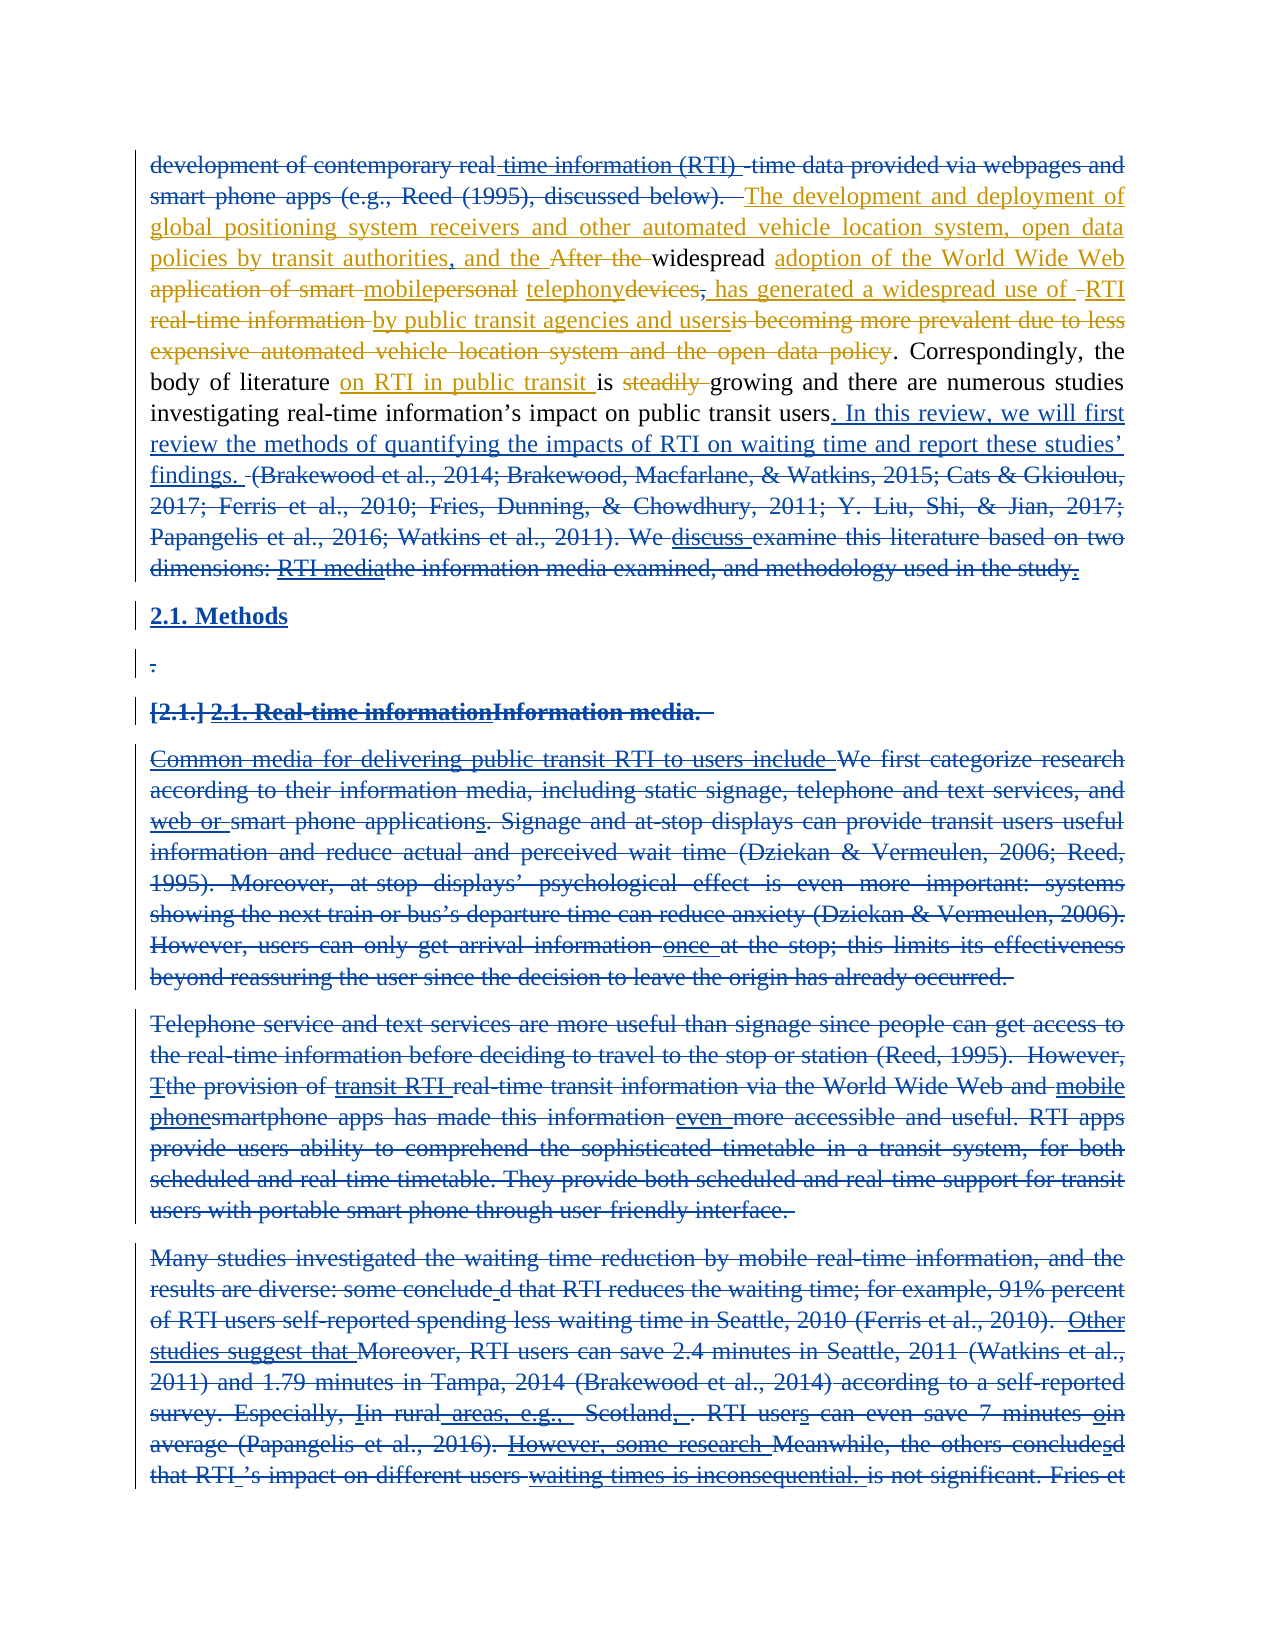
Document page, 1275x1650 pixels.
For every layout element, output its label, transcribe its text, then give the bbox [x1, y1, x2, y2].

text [150, 150, 1125, 166]
